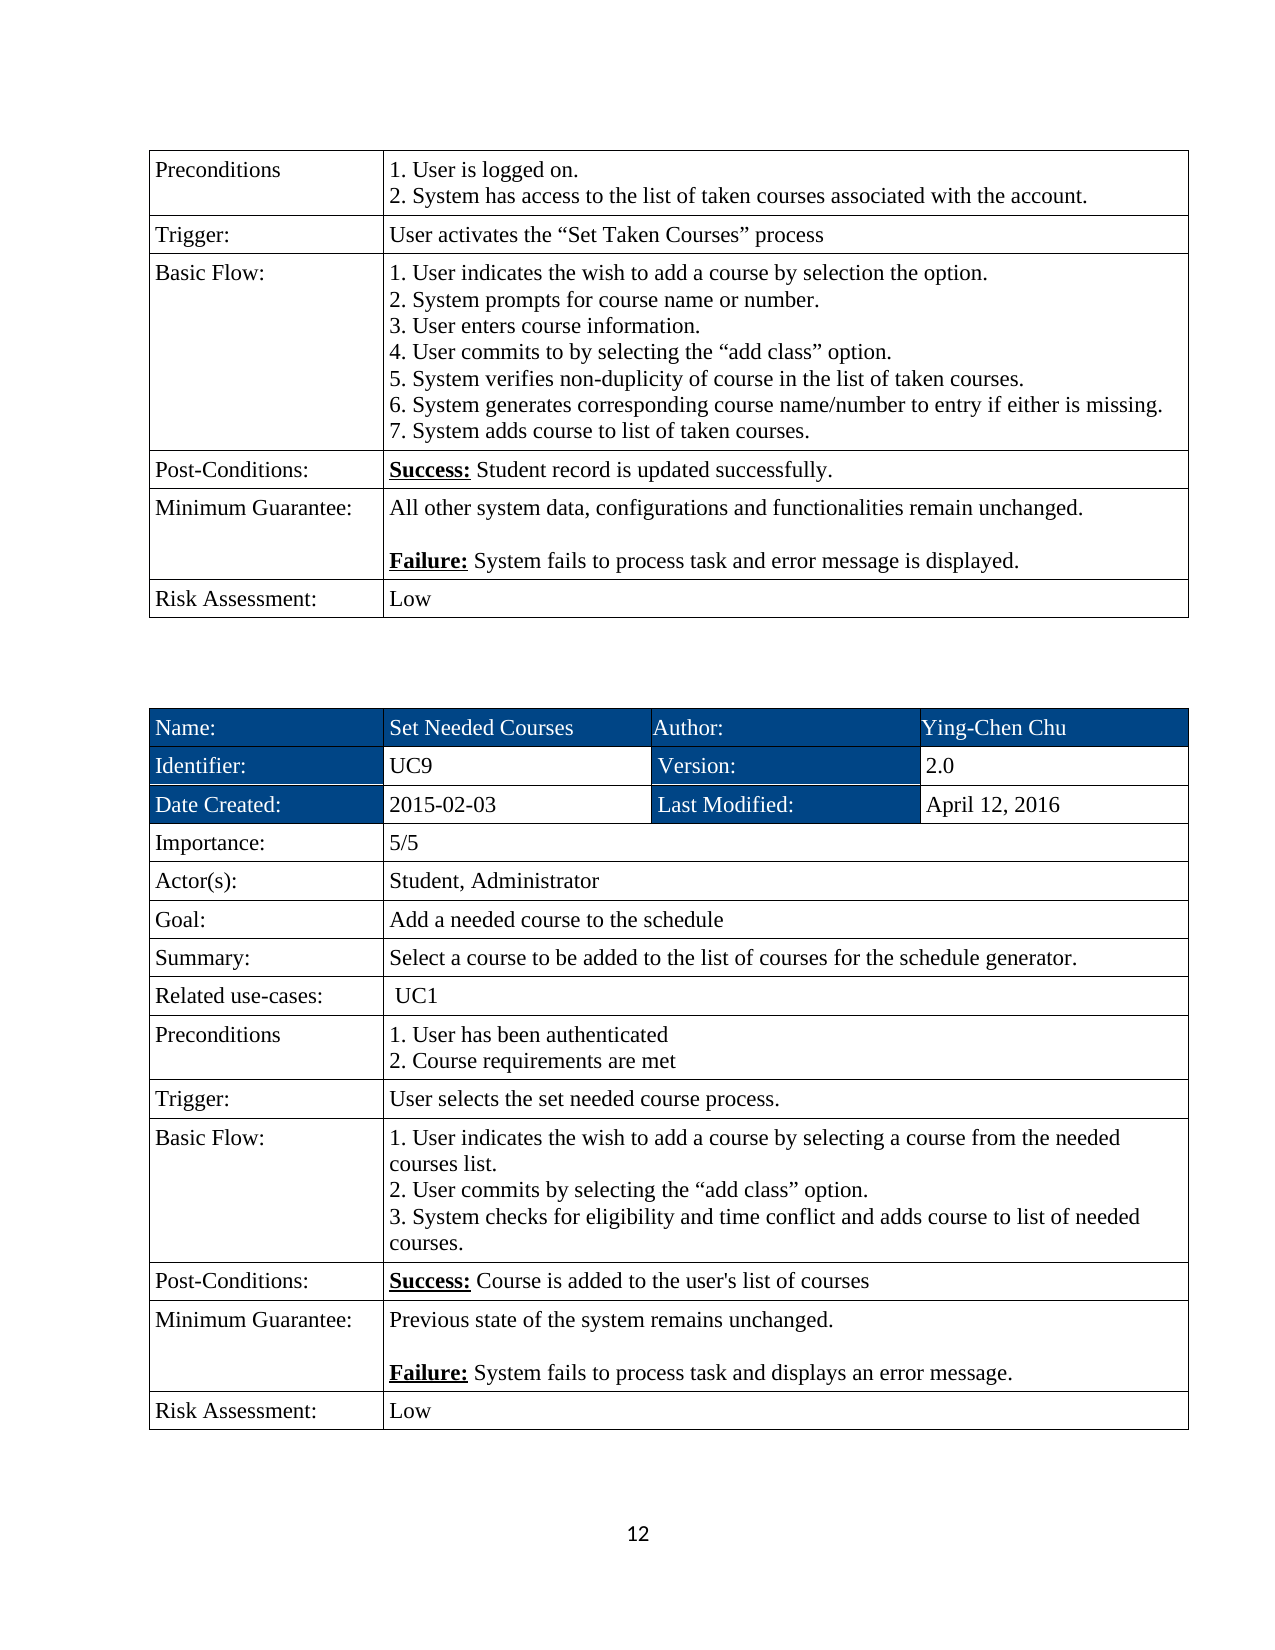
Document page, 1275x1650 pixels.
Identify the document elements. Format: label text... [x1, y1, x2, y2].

table_cell Basic Flow: [150, 254, 383, 449]
table_header Ying-Chen Chu [921, 709, 1188, 746]
table_cell Trigger: [150, 1080, 383, 1118]
table_cell 2.0 [921, 747, 1188, 784]
table_cell 1. User has been authenticated 2. Course requirements are met [384, 1016, 1188, 1079]
table_cell Actor(s): [150, 862, 383, 899]
table_cell Success: Course is added to the user's list of courses [384, 1263, 1188, 1300]
table_cell Identifier: [150, 747, 383, 784]
table_cell Basic Flow: [150, 1119, 383, 1261]
table_cell Version: [652, 747, 920, 784]
table_header Author: [652, 709, 920, 746]
table_cell Low [384, 1392, 1188, 1429]
table_cell Risk Assessment: [150, 580, 383, 617]
table_cell Summary: [150, 939, 383, 976]
table_cell Select a course to be added to the list of courses for the schedule generator. [384, 939, 1188, 976]
table_header Name: [150, 709, 383, 746]
table_cell User activates the “Set Taken Courses” process [384, 216, 1188, 253]
table_cell UC9 [384, 747, 651, 784]
table_cell User selects the set needed course process. [384, 1080, 1188, 1118]
table_cell Add a needed course to the schedule [384, 901, 1188, 938]
table_cell Low [384, 580, 1188, 617]
table_cell UC1 [384, 977, 1188, 1014]
table_cell 1. User indicates the wish to add a course by selecting a course from the needed courses list. 2. User commits by selecting the “add class” option. 3. System checks for eligibility and time conflict and adds course to list of needed courses. [384, 1119, 1188, 1261]
table_cell Minimum Guarantee: [150, 1301, 383, 1391]
table_cell Preconditions [150, 151, 383, 215]
table_cell Minimum Guarantee: [150, 489, 383, 579]
table_cell April 12, 2016 [921, 786, 1188, 823]
table_cell Risk Assessment: [150, 1392, 383, 1429]
table_cell Importance: [150, 824, 383, 861]
table_cell Success: Student record is updated successfully. [384, 451, 1188, 488]
table_cell Related use-cases: [150, 977, 383, 1014]
table_cell Goal: [150, 901, 383, 938]
table_cell Post-Conditions: [150, 451, 383, 488]
table_cell Trigger: [150, 216, 383, 253]
table_cell Date Created: [150, 786, 383, 823]
table_cell Post-Conditions: [150, 1263, 383, 1300]
table_cell 2015-02-03 [384, 786, 651, 823]
table_cell 1. User indicates the wish to add a course by selection the option. 2. System prompts for course name or number. 3. User enters course information. 4. User commits to by selecting the “add class” option. 5. System verifies non-duplicity of course in the list of taken courses. 6. System generates corresponding course name/number to entry if either is missing. 7. System adds course to list of taken courses. [384, 254, 1188, 449]
table_cell 1. User is logged on. 2. System has access to the list of taken courses associated with the account. [384, 151, 1188, 215]
table_header Set Needed Courses [384, 709, 651, 746]
table_cell All other system data, configurations and functionalities remain unchanged. Failure: System fails to process task and error message is displayed. [384, 489, 1188, 579]
table_cell Student, Administrator [384, 862, 1188, 899]
table_cell Preconditions [150, 1016, 383, 1079]
table_cell 5/5 [384, 824, 1188, 861]
table_cell Previous state of the system remains unchanged. Failure: System fails to process task and displays an error message. [384, 1301, 1188, 1391]
table_cell Last Modified: [652, 786, 920, 823]
